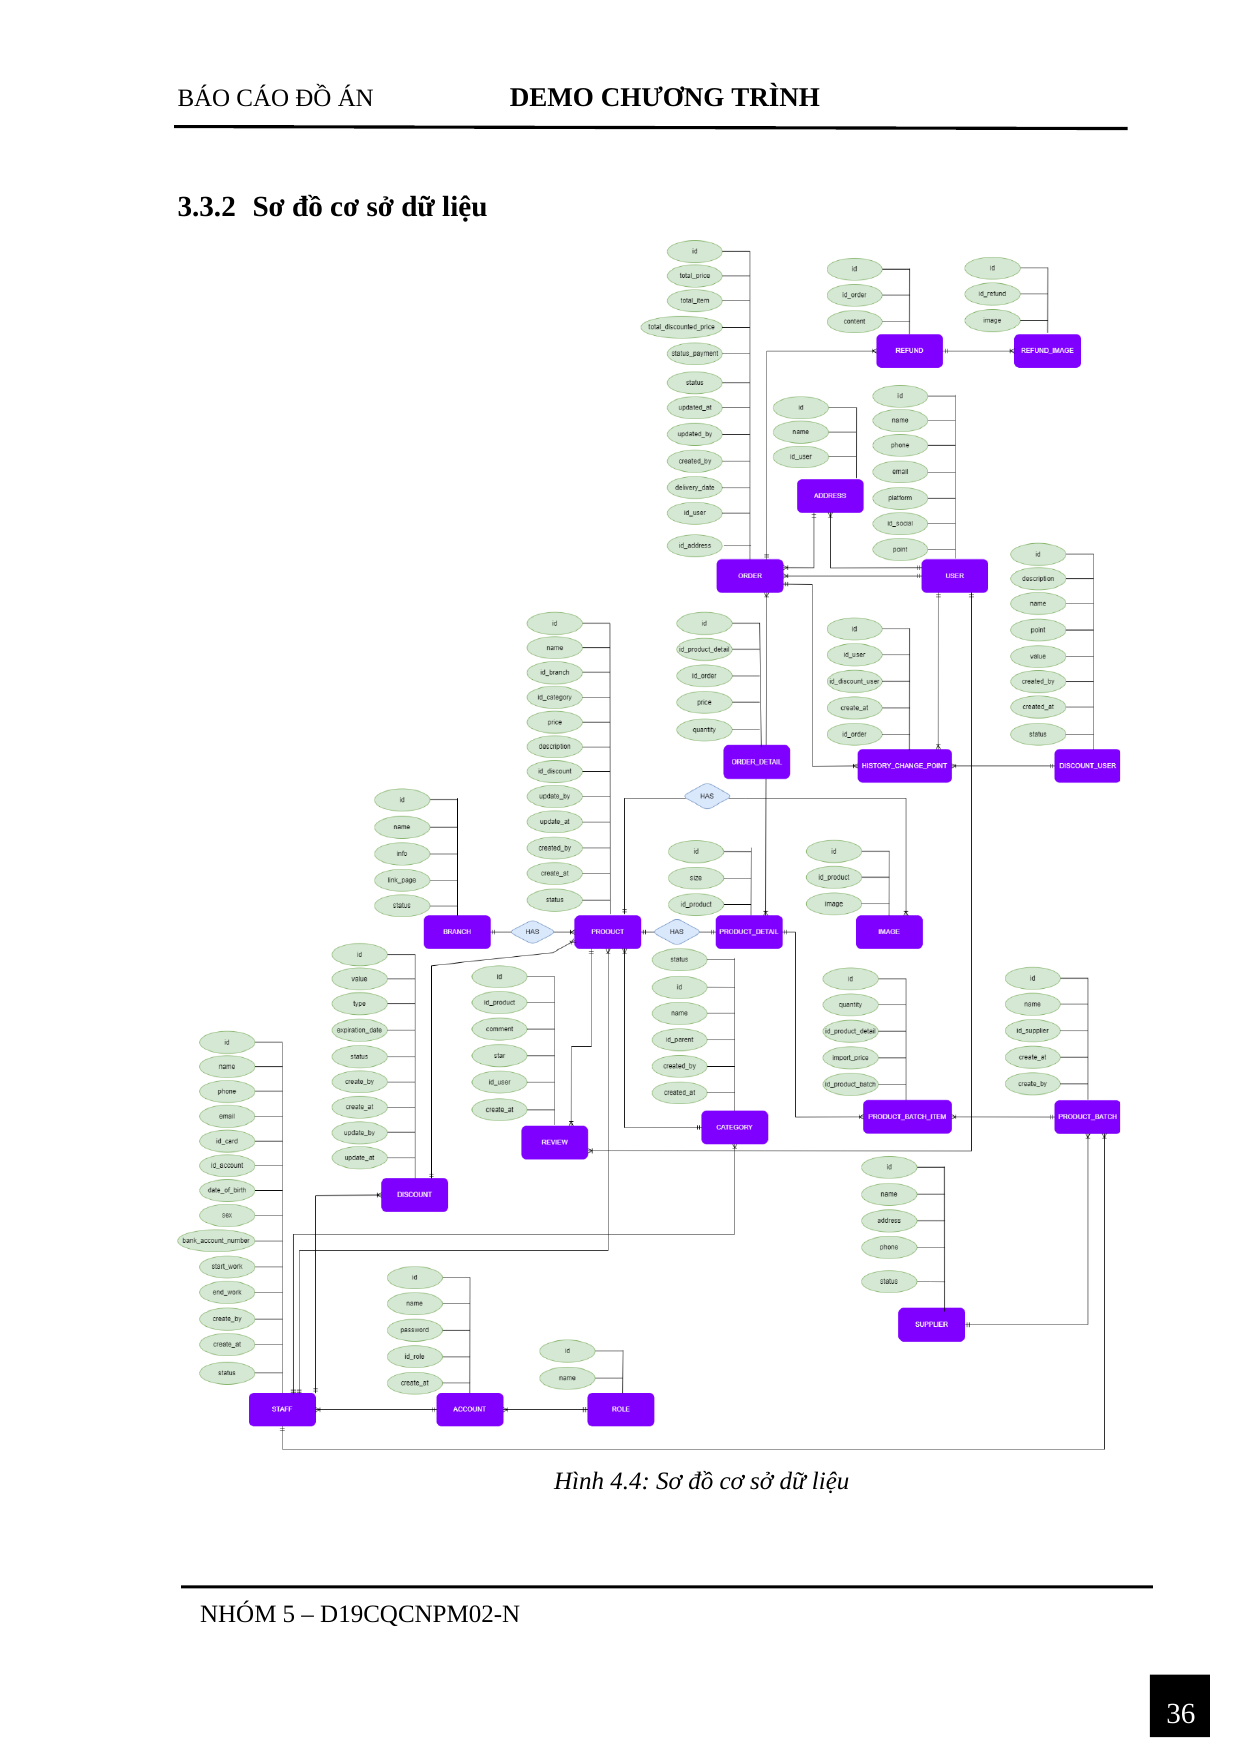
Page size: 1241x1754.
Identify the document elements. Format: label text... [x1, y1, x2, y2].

picture [177, 240, 1121, 1456]
subtitle Sơ đồ cơ sở dữ liệu [177, 189, 1153, 223]
